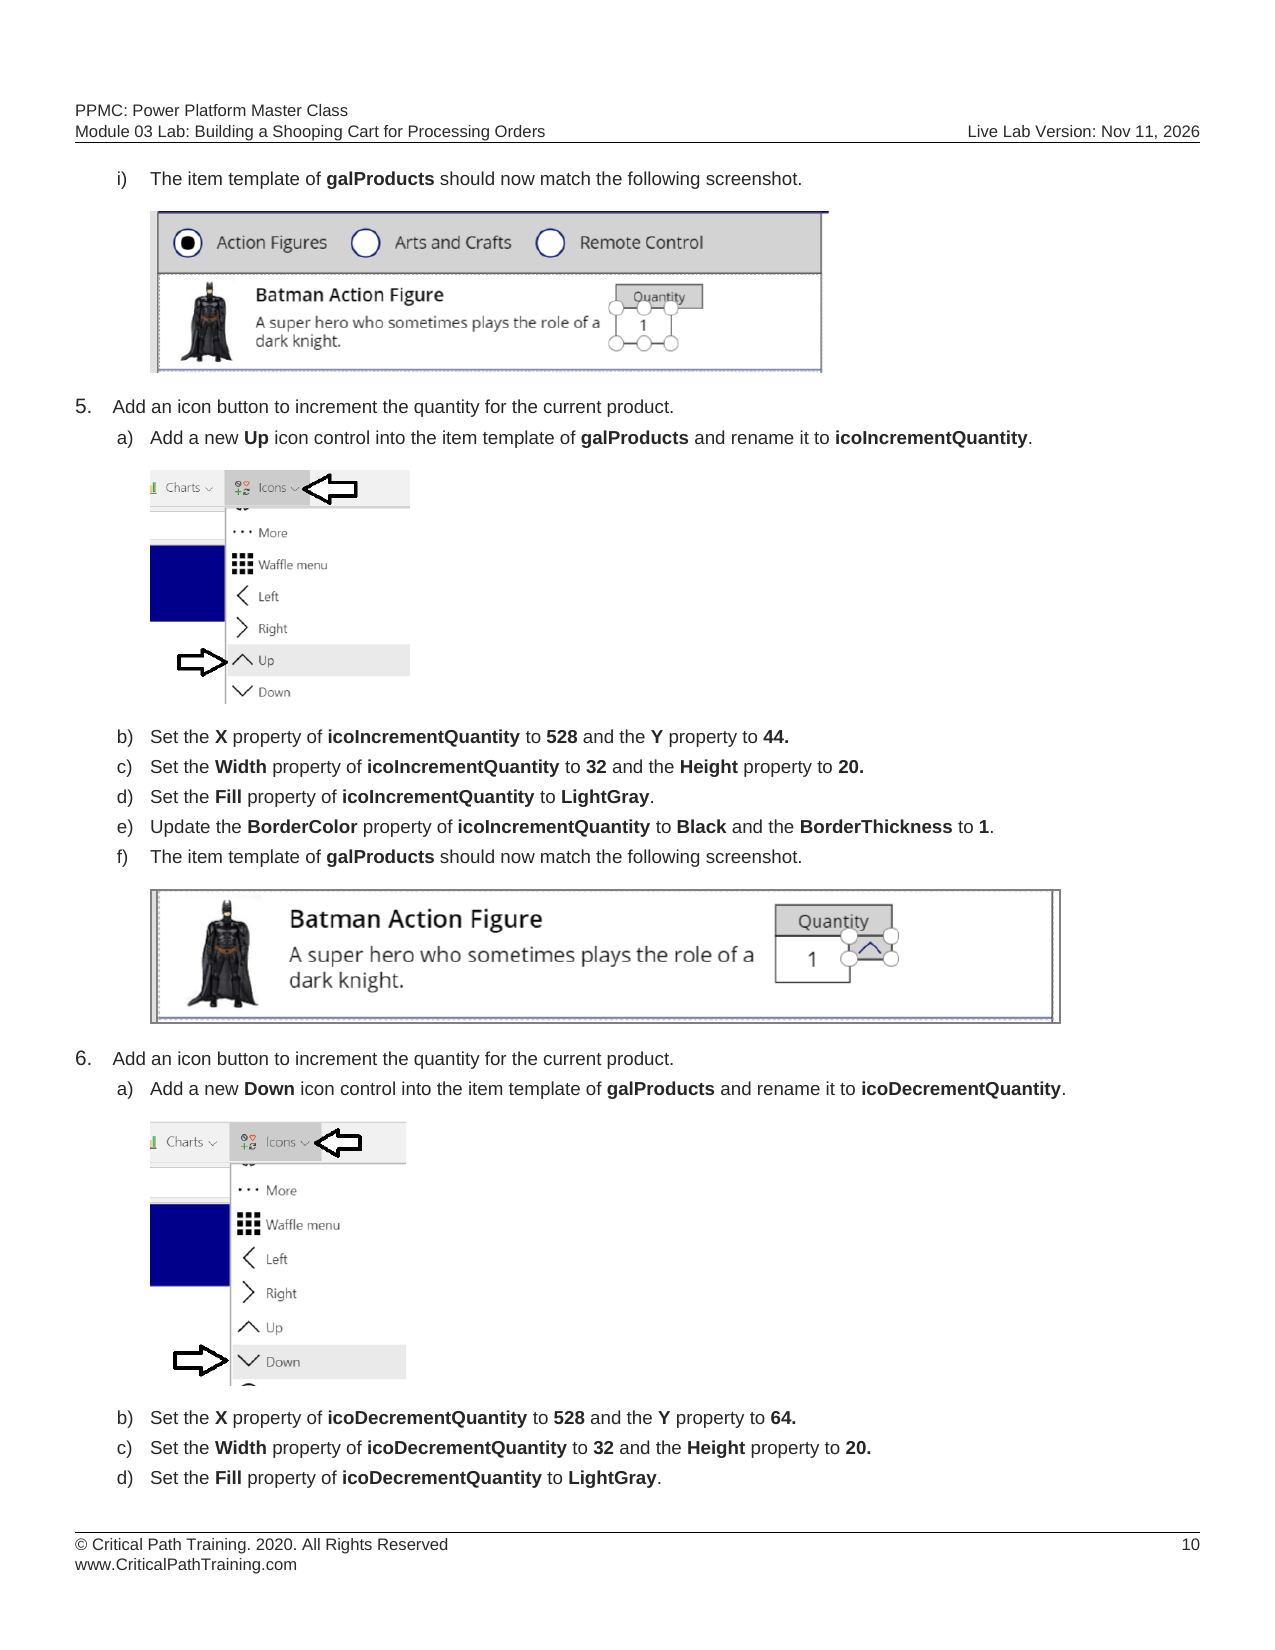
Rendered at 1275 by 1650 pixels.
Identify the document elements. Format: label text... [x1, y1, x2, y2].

text Set the Width property of icoIncrementQuantity to 32 and the Height property to 20. [117, 756, 1200, 777]
picture [152, 891, 1059, 1022]
text Set the Width property of icoDecrementQuantity to 32 and the Height property to 20. [117, 1437, 1200, 1458]
text The item template of galProducts should now match the following screenshot. [117, 845, 1200, 867]
picture [150, 470, 410, 704]
text Update the BorderColor property of icoIncrementQuantity to Black and the BorderThickness to 1. [117, 816, 1200, 837]
text The item template of galProducts should now match the following screenshot. [117, 168, 1200, 189]
text Add an icon button to increment the quantity for the current product. [75, 1046, 1200, 1070]
text Add an icon button to increment the quantity for the current product. [75, 394, 1200, 418]
picture [150, 1121, 407, 1386]
text Add a new Down icon control into the item template of galProducts and rename it to icoDecrementQuantity. [117, 1078, 1200, 1099]
text Set the Fill property of icoDecrementQuantity to LightGray. [117, 1467, 1200, 1488]
text Set the X property of icoDecrementQuantity to 528 and the Y property to 64. [117, 1407, 1200, 1429]
text Add a new Up icon control into the item template of galProducts and rename it to icoIncrementQuantity. [117, 427, 1200, 448]
text Set the Fill property of icoIncrementQuantity to LightGray. [117, 786, 1200, 807]
picture [150, 211, 829, 373]
text Set the X property of icoIncrementQuantity to 528 and the Y property to 44. [117, 726, 1200, 747]
